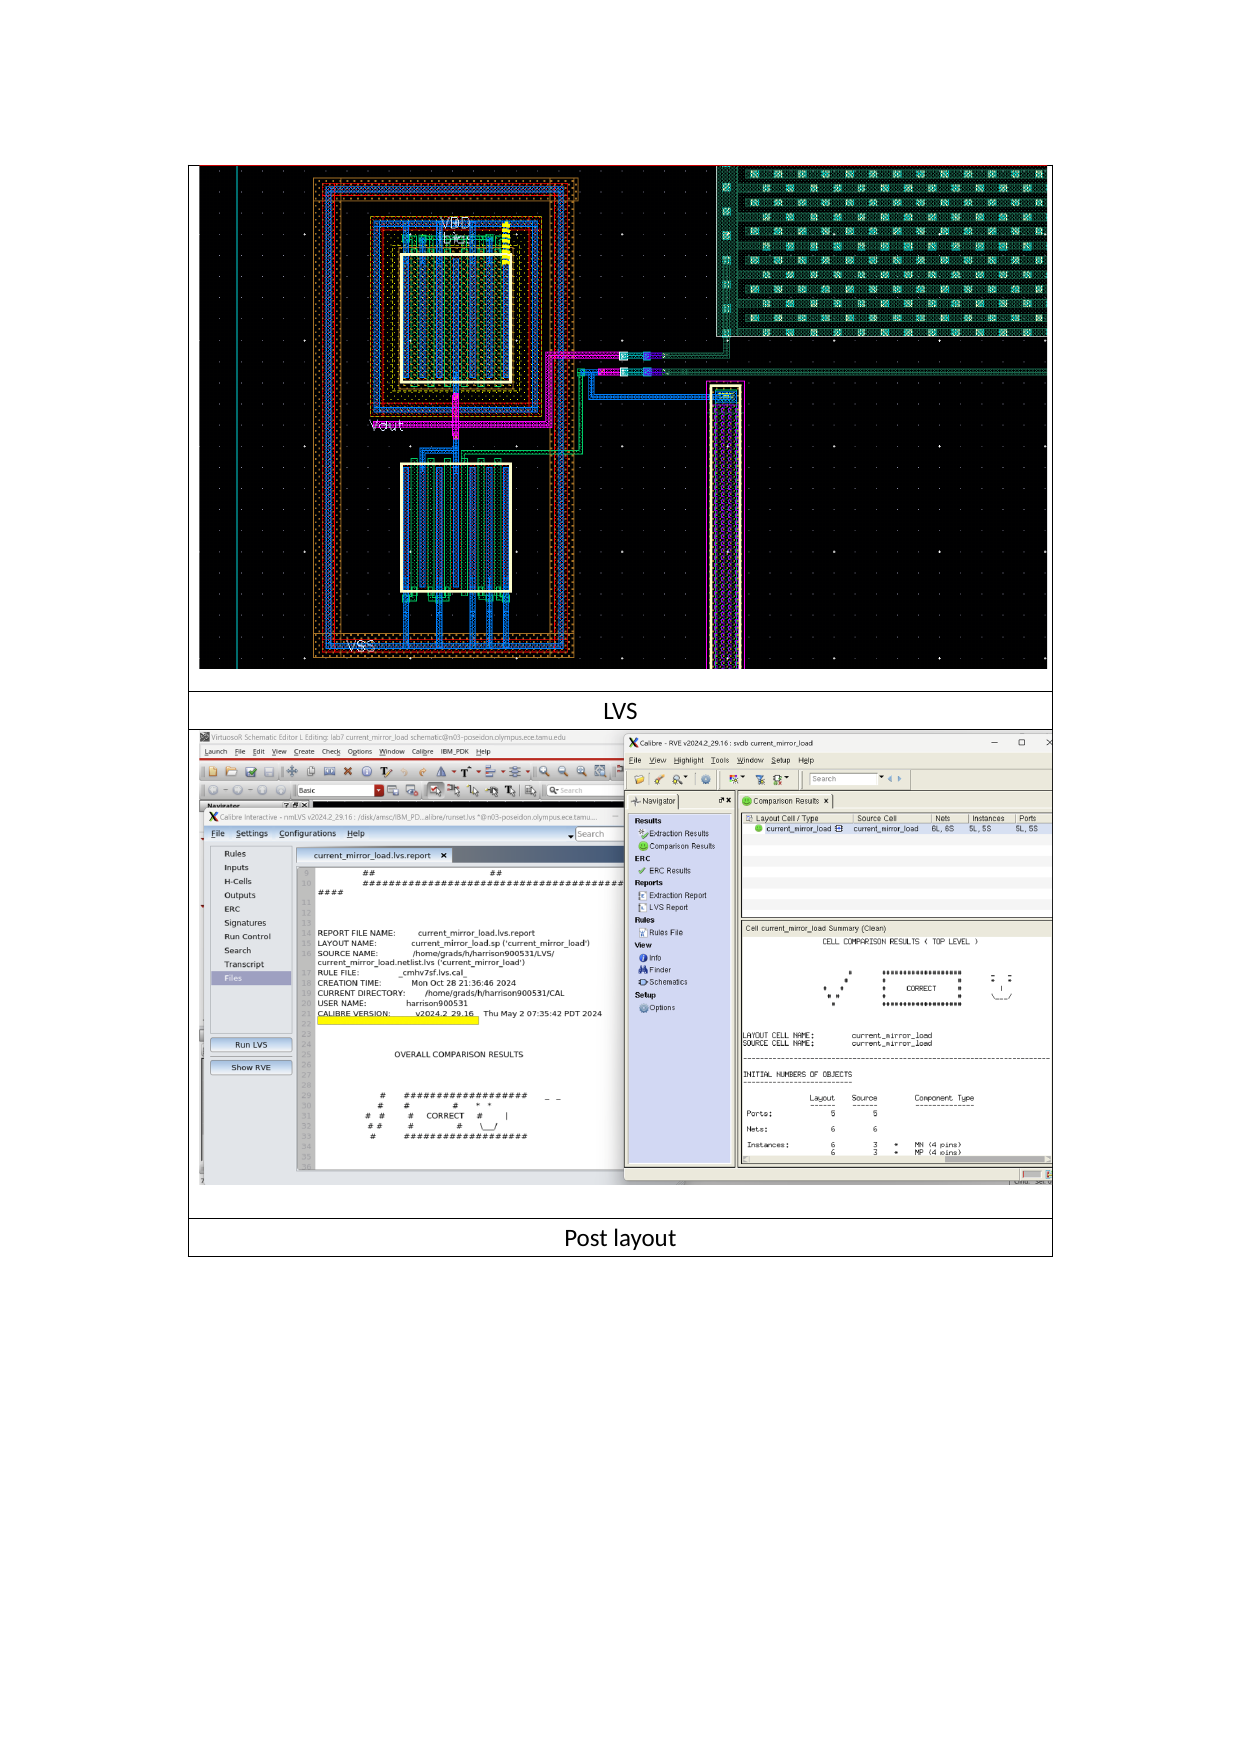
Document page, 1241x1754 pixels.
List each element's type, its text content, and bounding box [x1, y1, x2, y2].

picture [199, 165, 1048, 669]
table_cell Post layout [189, 1219, 1052, 1256]
table_cell LVS [189, 692, 1052, 729]
table_cell [189, 730, 1052, 1218]
table_cell [189, 166, 1052, 691]
picture [199, 730, 1053, 1185]
